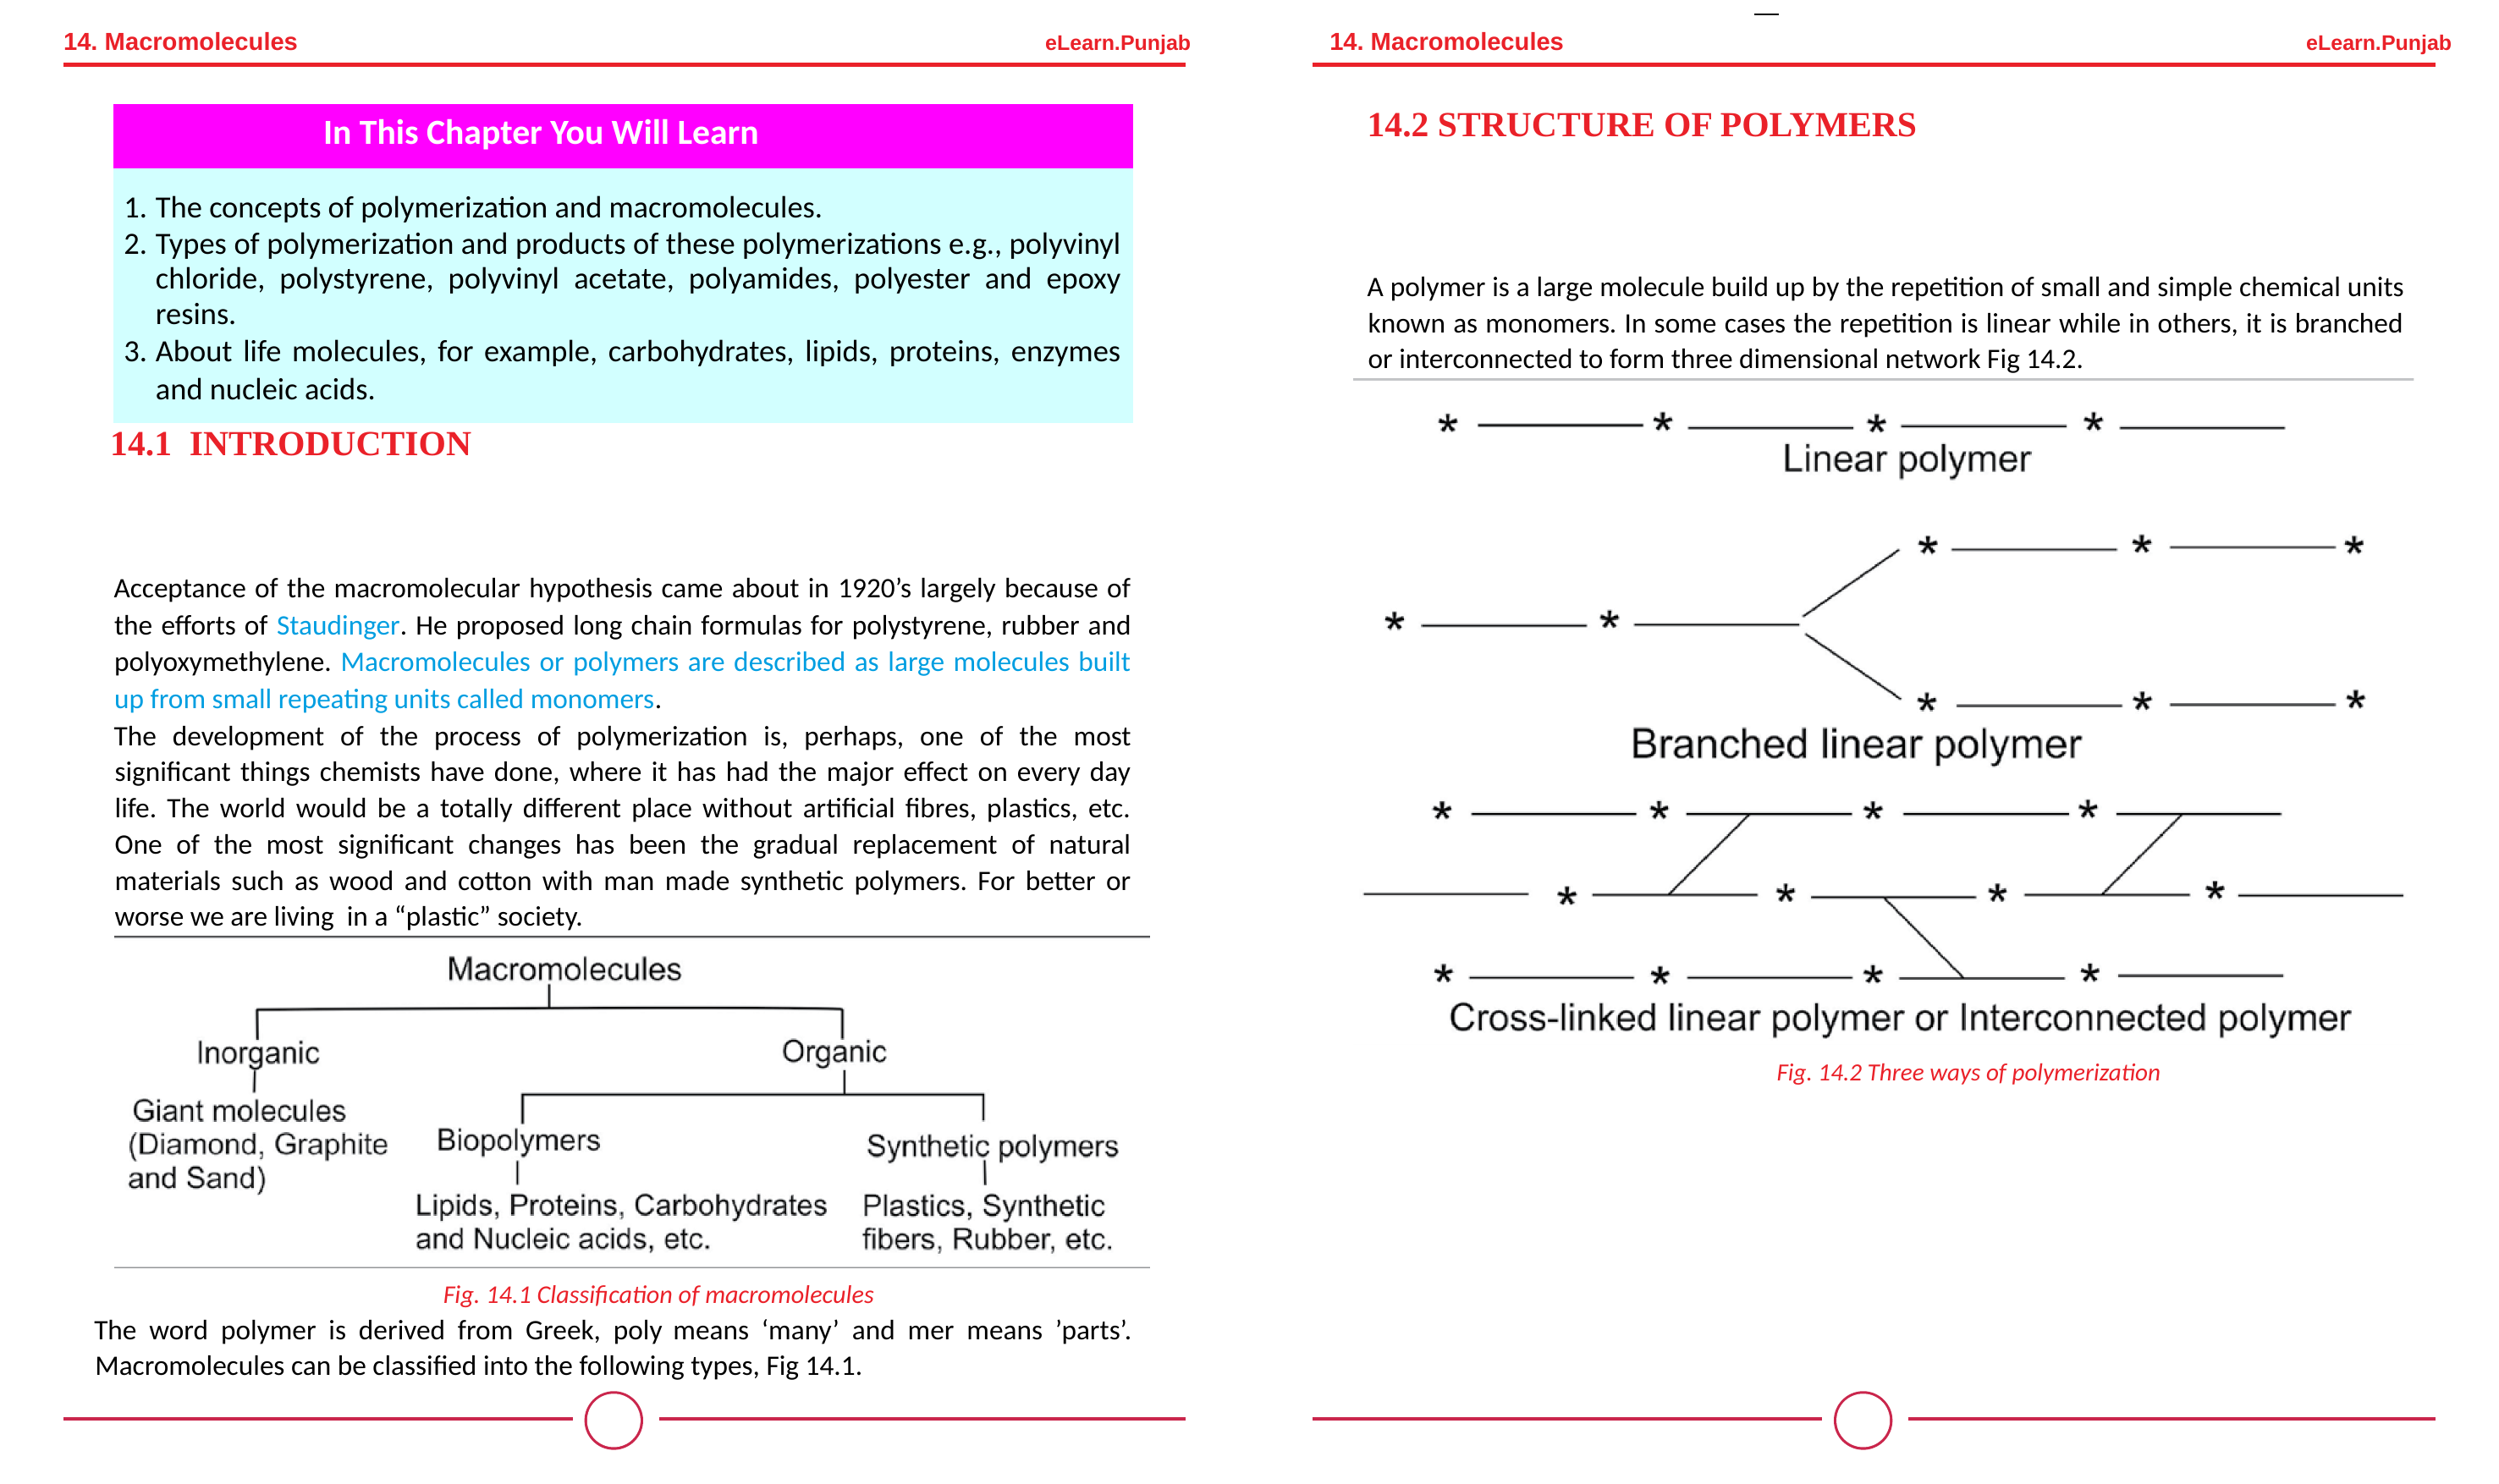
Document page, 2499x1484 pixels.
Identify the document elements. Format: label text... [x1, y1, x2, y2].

text A polymer is a large molecule build up by the repetition of small and simple chemical units known as monomers. In some cases the repetition is linear while in others, it is branched or interconnected to form three dimensional network Fig 14.2. [1367, 269, 2405, 376]
table_header In This Chapter You Will Learn [113, 104, 1133, 168]
text The word polymer is derived from Greek, poly means ‘many’ and mer means ’parts’. Macromolecules can be classified into the following types, Fig 14.1. [94, 1312, 1132, 1382]
text Fig. 14.2 Three ways of polymerization [1527, 1057, 2413, 1086]
subtitle 14.2 STRUCTURE OF POLYMERS [1367, 103, 2413, 144]
table_cell The concepts of polymerization and macromolecules. Types of polymerization and products of these polymerizations e.g., polyvinyl chloride, polystyrene, polyvinyl acetate, polyamides, polyester and epoxy resins. About life molecules, for example, carbohydrates, lipids, proteins, enzymes and nucleic acids. [113, 168, 1133, 423]
text Fig. 14.1 Classification of macromolecules [181, 1278, 1139, 1310]
picture [1352, 377, 2414, 1045]
picture [113, 935, 1150, 1268]
text Acceptance of the macromolecular hypothesis came about in 1920’s largely because of the efforts of Staudinger. He proposed long chain formulas for polystyrene, rubber and polyoxymethylene. Macromolecules or polymers are described as large molecules built up from small repeating units called monomers. [113, 570, 1132, 716]
subtitle 14.1 INTRODUCTION [110, 423, 1139, 464]
text The development of the process of polymerization is, perhaps, one of the most significant things chemists have done, where it has had the major effect on every day life. The world would be a totally different place without artificial fibres, plastics, etc. One of the most significant changes has been the gradual replacement of natural materials such as wood and cotton with man made synthetic polymers. For better or worse we are living in a “plastic” society. [113, 718, 1132, 933]
